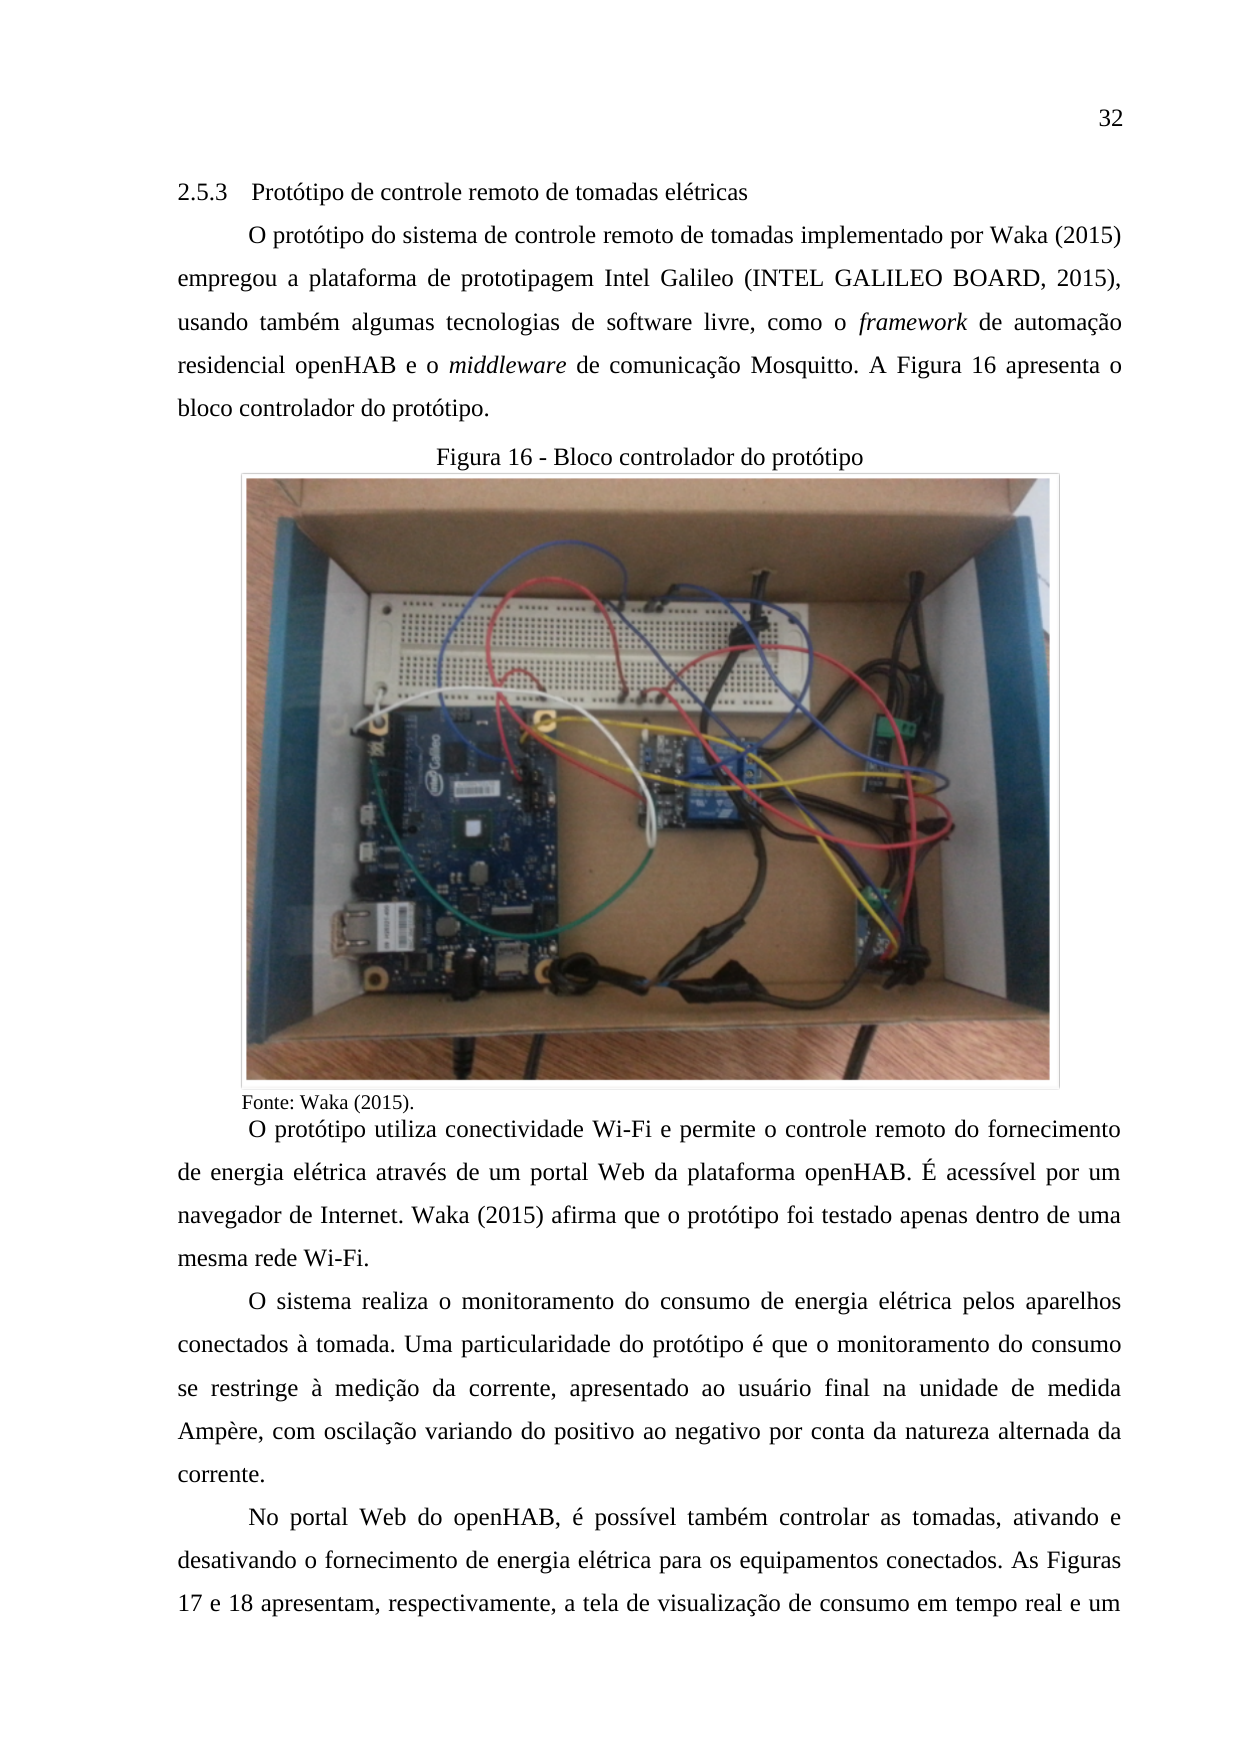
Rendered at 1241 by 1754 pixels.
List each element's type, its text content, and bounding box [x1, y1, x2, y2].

picture [244, 476, 1057, 1086]
text Figura 16 - Bloco controlador do protótipo [177, 442, 1122, 471]
text O protótipo do sistema de controle remoto de tomadas implementado por Waka (2015) empregou a plataforma de prototipagem Intel Galileo (INTEL GALILEO BOARD, 2015), usando também algumas tecnologias de software livre, como o framework de automação residencial openHAB e o middleware de comunicação Mosquitto. A Figura 16 apresenta o bloco controlador do protótipo. [177, 220, 1122, 422]
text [177, 1502, 1122, 1617]
text Fonte: Waka (2015). [236, 1090, 1122, 1114]
subtitle Protótipo de controle remoto de tomadas elétricas [177, 177, 1122, 206]
text O sistema realiza o monitoramento do consumo de energia elétrica pelos aparelhos conectados à tomada. Uma particularidade do protótipo é que o monitoramento do consumo se restringe à medição da corrente, apresentado ao usuário final na unidade de medida Ampère, com oscilação variando do positivo ao negativo por conta da natureza alternada da corrente. [177, 1286, 1122, 1488]
text O protótipo utiliza conectividade Wi-Fi e permite o controle remoto do fornecimento de energia elétrica através de um portal Web da plataforma openHAB. É acessível por um navegador de Internet. Waka (2015) afirma que o protótipo foi testado apenas dentro de uma mesma rede Wi-Fi. [177, 1114, 1122, 1272]
